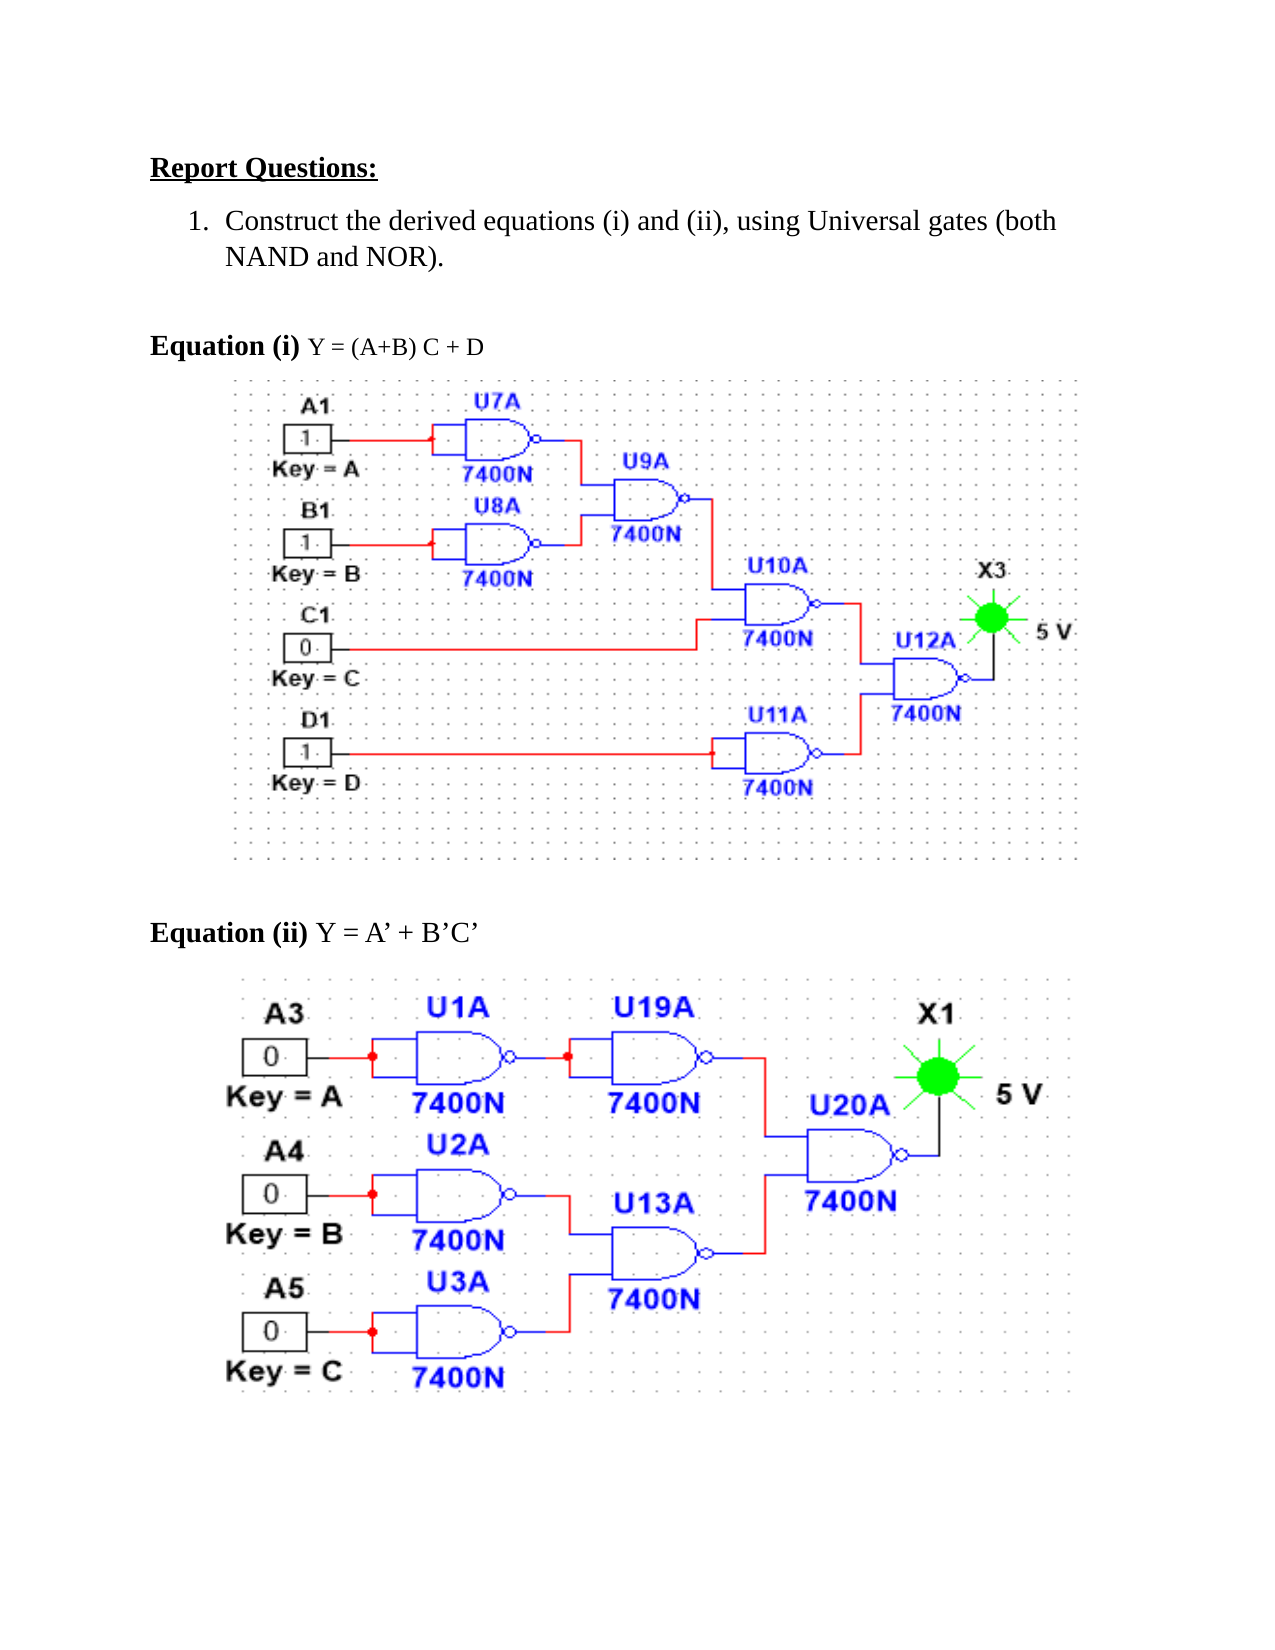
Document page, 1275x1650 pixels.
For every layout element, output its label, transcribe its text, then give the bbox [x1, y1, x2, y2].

text Equation (ii) Y = A’ + B’C’ [150, 915, 1125, 948]
picture [225, 380, 1087, 860]
list Construct the derived equations (i) and (ii), using Universal gates (both NAND and NOR). [187, 203, 1125, 272]
picture [225, 967, 1078, 1403]
text Report Questions: [150, 150, 1125, 183]
text Equation (i) Y = (A+B) C + D [150, 328, 1125, 361]
